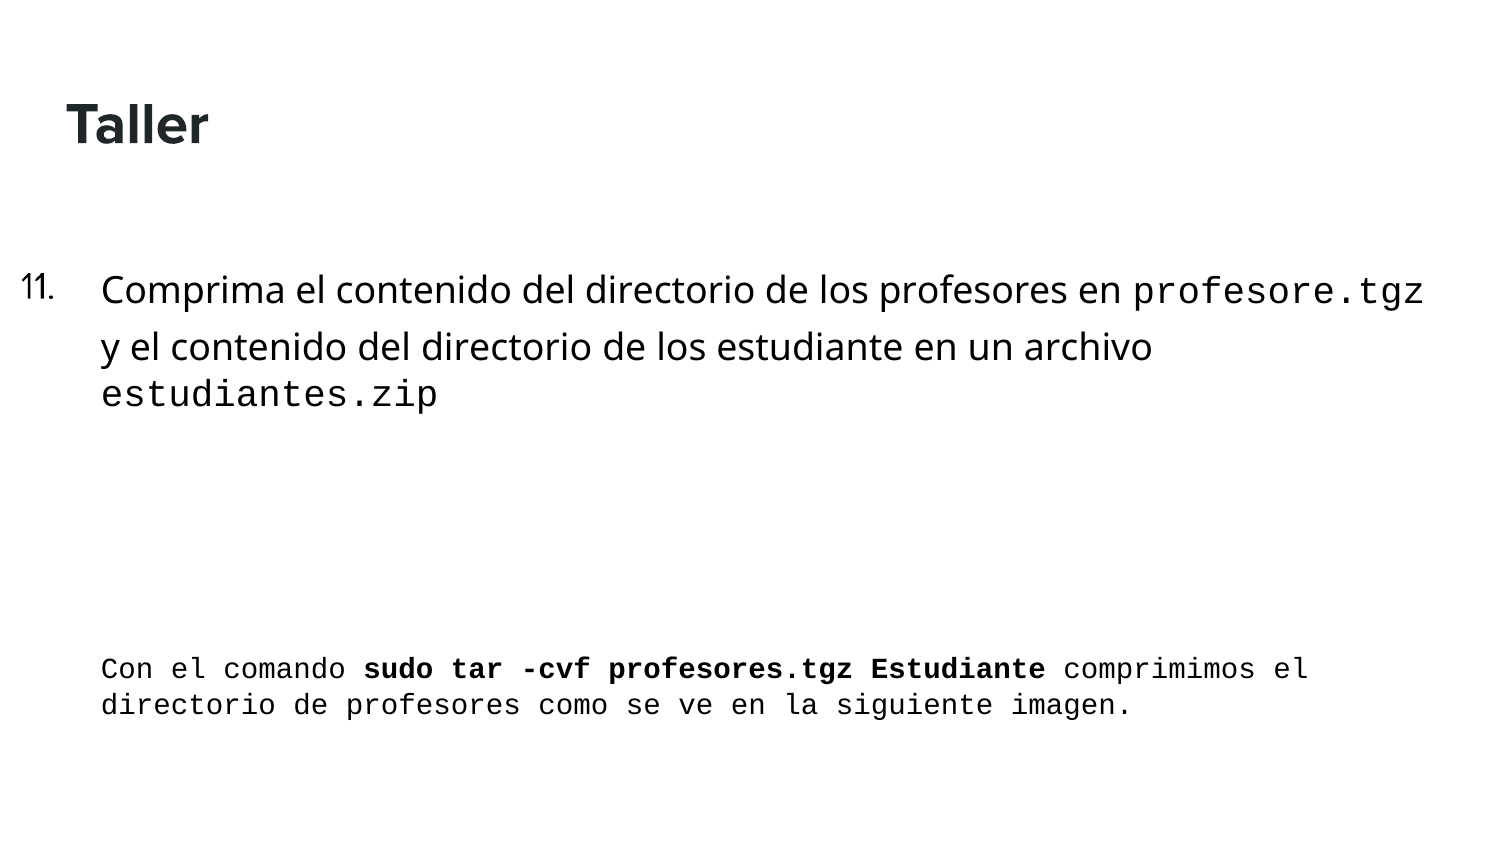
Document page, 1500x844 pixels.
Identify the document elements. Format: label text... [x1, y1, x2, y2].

text Con el comando sudo tar -cvf profesores.tgz Estudiante comprimimos el directorio de profesores como se ve en la siguiente imagen. [101, 654, 1434, 723]
picture [21, 273, 53, 299]
text Comprima el contenido del directorio de los profesores en profesore.tgz y el contenido del directorio de los estudiante en un archivo estudiantes.zip [101, 263, 1434, 418]
